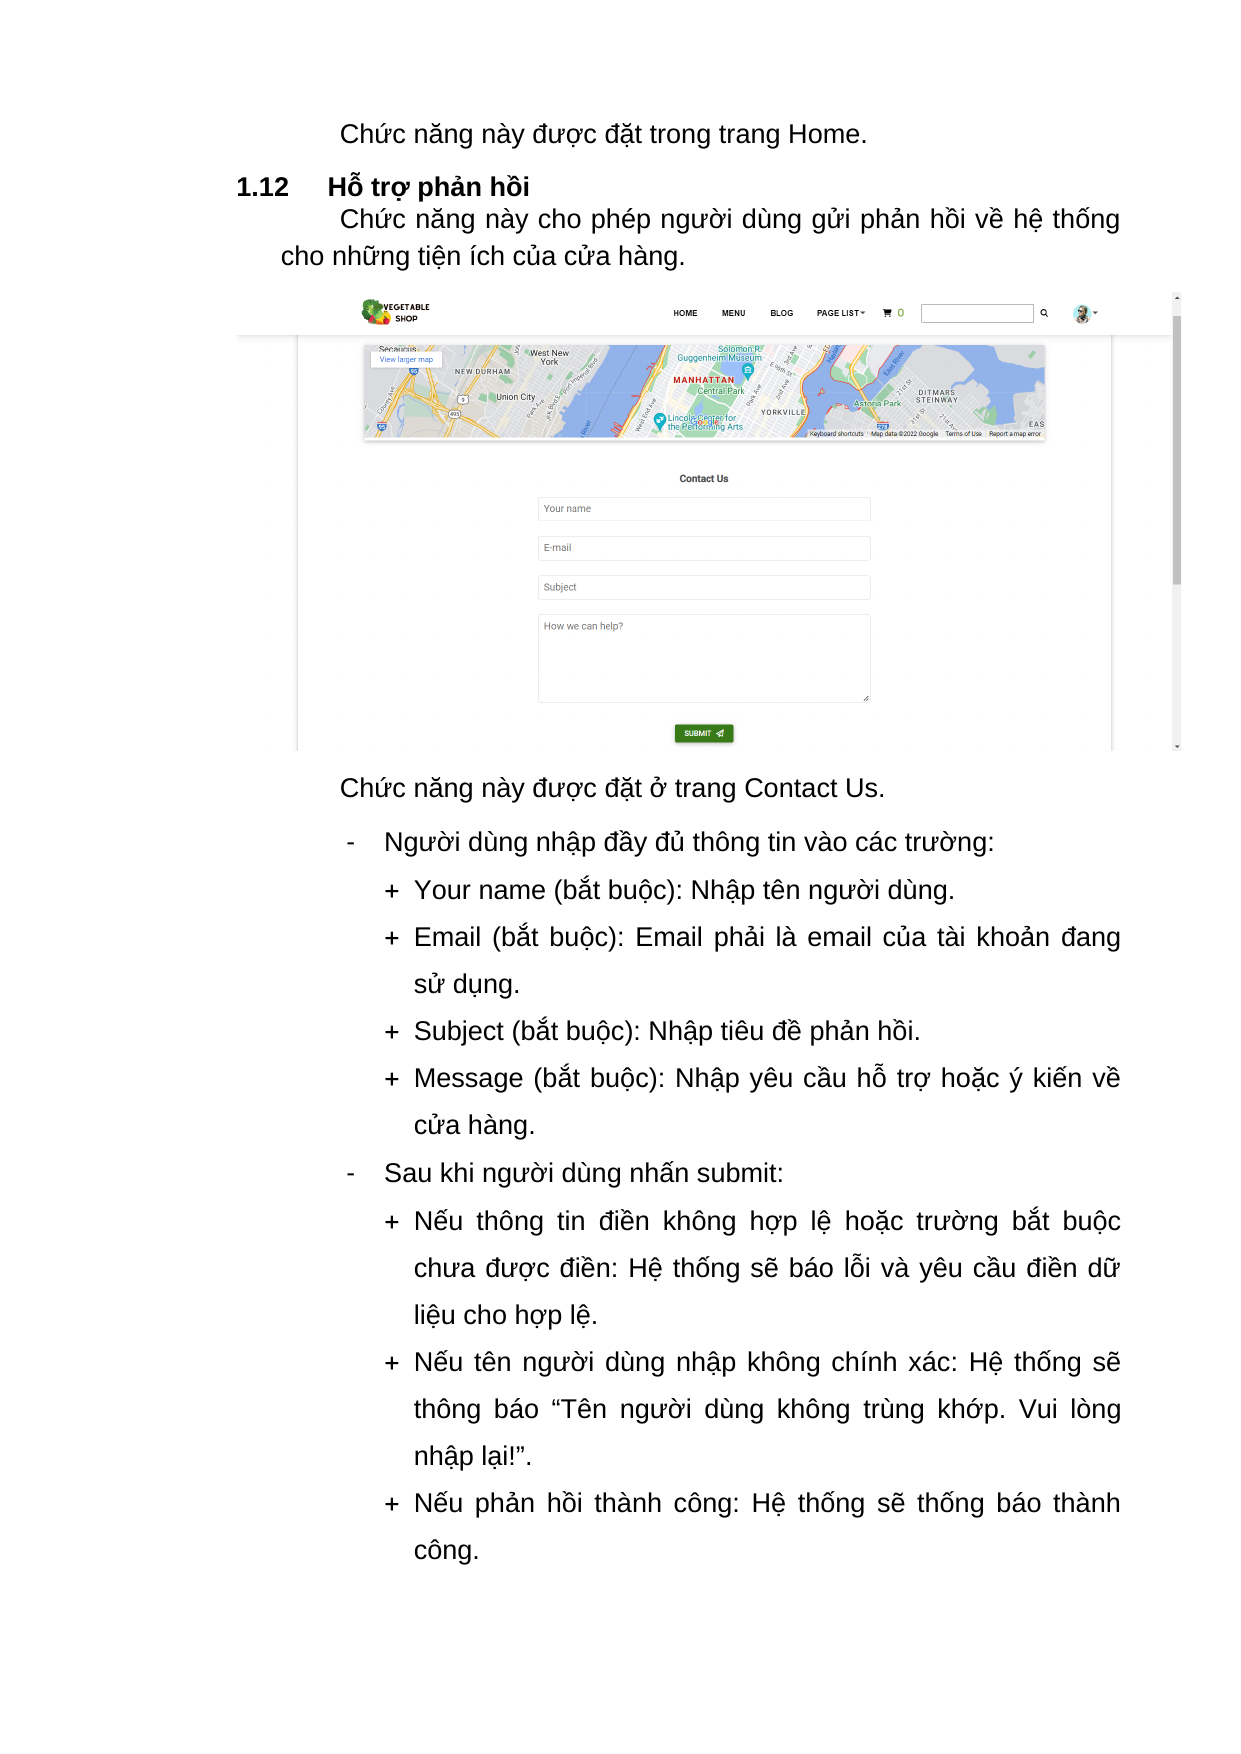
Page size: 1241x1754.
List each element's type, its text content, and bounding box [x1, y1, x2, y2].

subtitle Hỗ trợ phản hồi [236, 171, 1122, 202]
text Chức năng này được đặt trong trang Home. [281, 118, 1122, 149]
list Người dùng nhập đầy đủ thông tin vào các trường: [346, 825, 1122, 858]
list Nếu phản hồi thành công: Hệ thống sẽ thống báo thành công. [384, 1487, 1122, 1565]
list Subject (bắt buộc): Nhập tiêu đề phản hồi. [384, 1015, 1122, 1046]
list Your name (bắt buộc): Nhập tên người dùng. [384, 874, 1122, 906]
picture [236, 292, 1182, 751]
text Chức năng này cho phép người dùng gửi phản hồi về hệ thống cho những tiện ích của cửa hàng. [281, 203, 1122, 271]
list Sau khi người dùng nhấn submit: [346, 1156, 1122, 1189]
list Nếu tên người dùng nhập không chính xác: Hệ thống sẽ thông báo “Tên người dùng không trùng khớp. Vui lòng nhập lại!”. [384, 1346, 1122, 1471]
list Nếu thông tin điền không hợp lệ hoặc trường bắt buộc chưa được điền: Hệ thống sẽ báo lỗi và yêu cầu điền dữ liệu cho hợp lệ. [384, 1205, 1122, 1330]
list Message (bắt buộc): Nhập yêu cầu hỗ trợ hoặc ý kiến về cửa hàng. [384, 1062, 1122, 1140]
text Chức năng này được đặt ở trang Contact Us. [281, 772, 1122, 803]
list Email (bắt buộc): Email phải là email của tài khoản đang sử dụng. [384, 921, 1122, 999]
